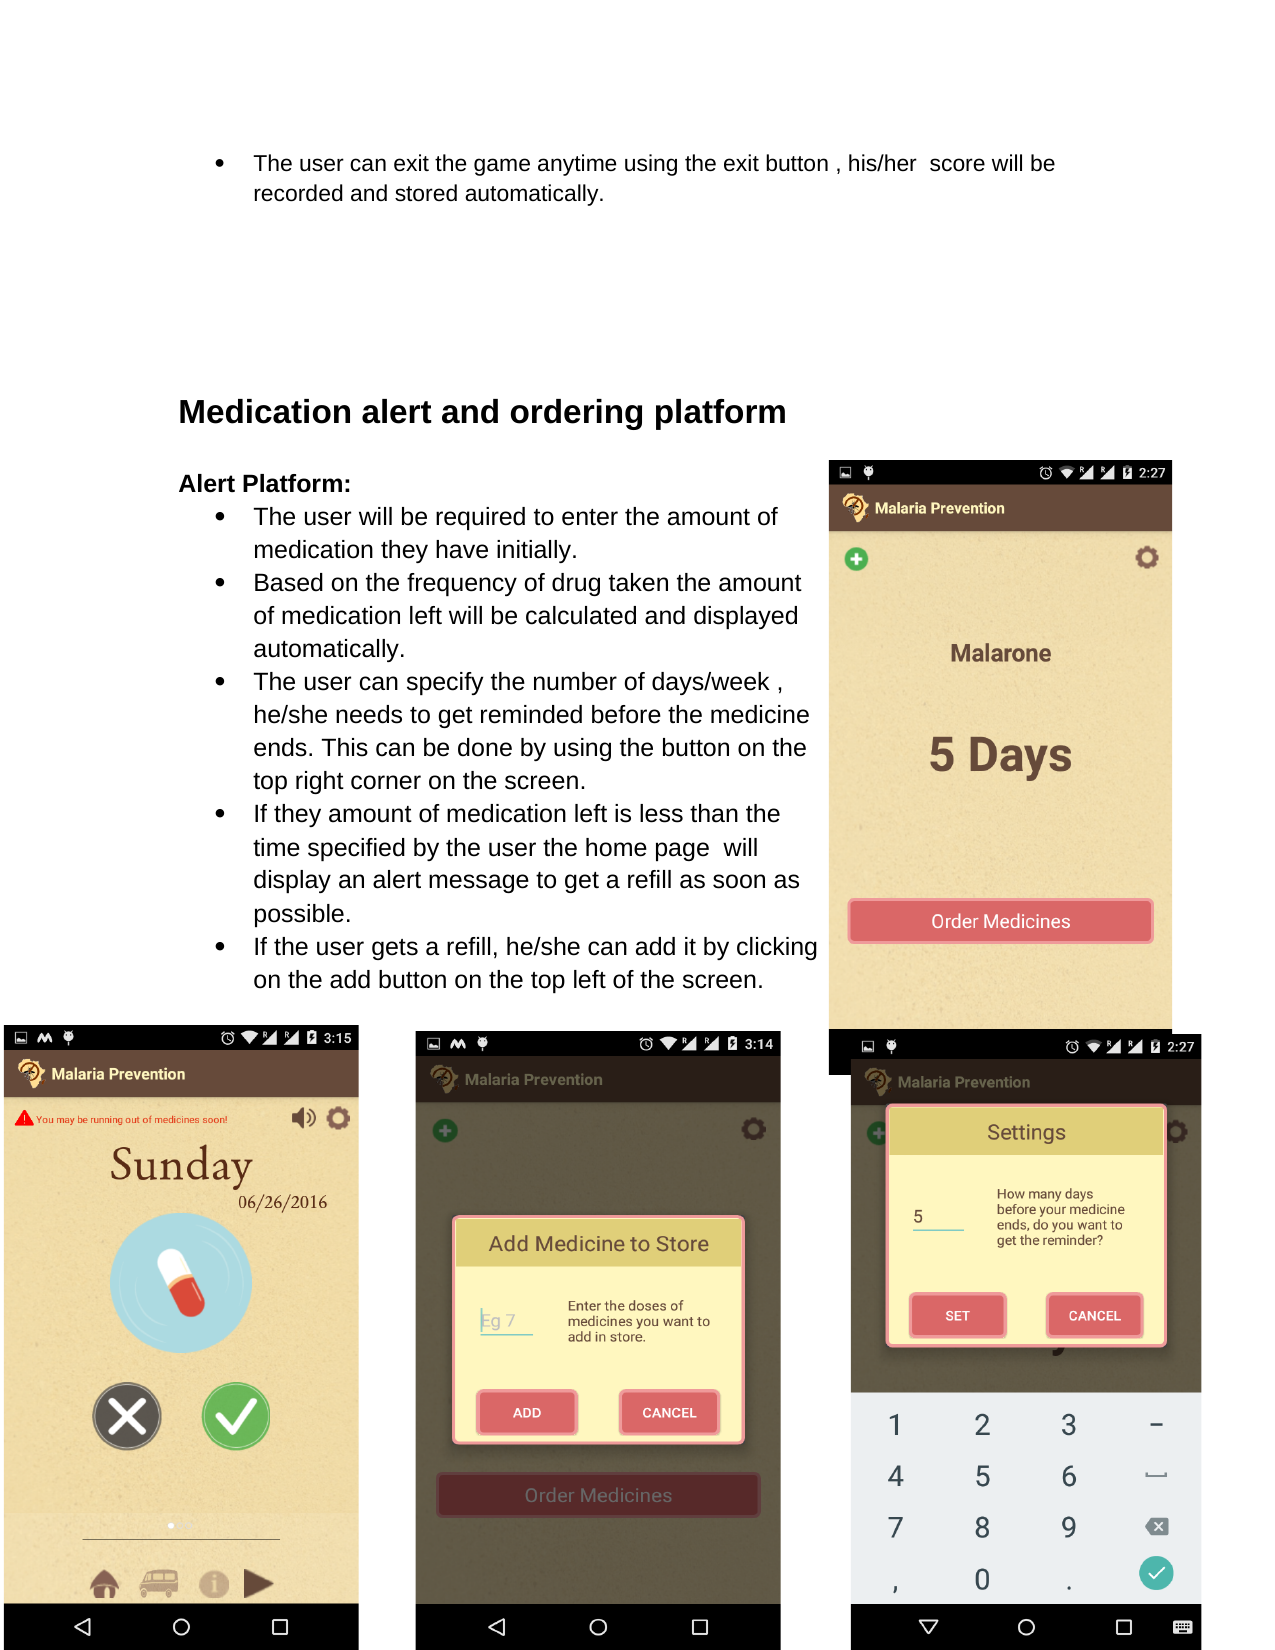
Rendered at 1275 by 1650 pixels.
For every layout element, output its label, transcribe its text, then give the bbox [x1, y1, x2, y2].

text Alert Platform: [178, 469, 828, 498]
list If the user gets a refill, he/she can add it by clicking on the add button on the top left of the screen. [216, 932, 828, 993]
list Based on the frequency of drug taken the amount of medication left will be calculated and displayed automatically. [216, 568, 828, 663]
list The user will be required to enter the amount of medication they have initially. [216, 502, 828, 564]
text Medication alert and ordering platform [178, 392, 1125, 430]
list The user can specify the number of days/week , he/she needs to get reminded before the medicine ends. This can be done by using the button on the top right corner on the screen. [216, 667, 828, 795]
list If they amount of medication left is less than the time specified by the user the home page will display an alert message to get a refill as soon as possible. [216, 799, 828, 927]
picture [828, 460, 1202, 1650]
list The user can exit the game anytime using the exit button , his/her score will be recorded and stored automatically. [216, 150, 1125, 207]
picture [415, 1031, 781, 1650]
picture [3, 1025, 359, 1650]
